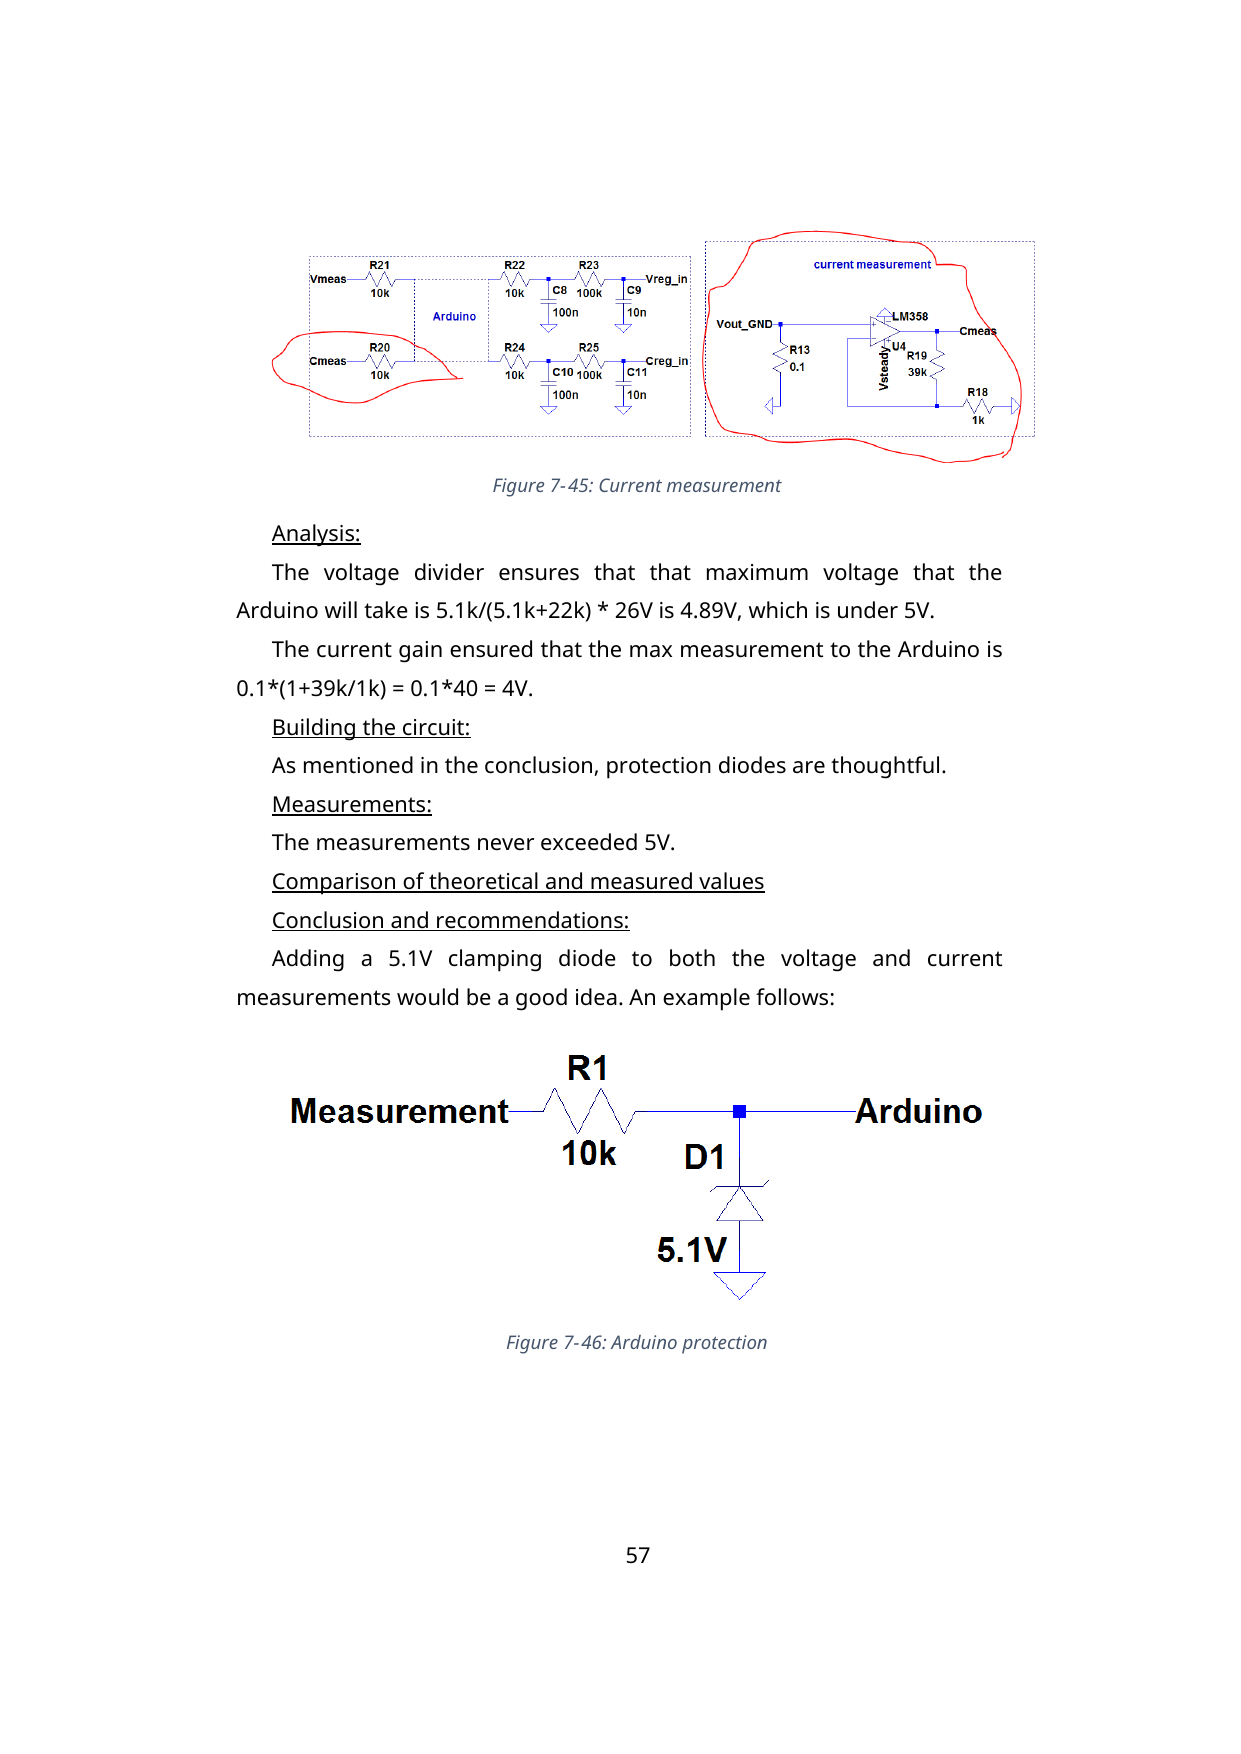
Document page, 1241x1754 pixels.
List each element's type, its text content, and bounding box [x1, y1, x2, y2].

text Adding a 5.1V clamping diode to both the voltage and current measurements would be a good idea. An example follows: [236, 943, 1004, 1012]
text The current gain ensured that the max measurement to the Arduino is 0.1*(1+39k/1k) = 0.1*40 = 4V. [236, 634, 1004, 703]
text The measurements never exceeded 5V. [236, 827, 1004, 857]
picture [271, 230, 1040, 463]
text As mentioned in the conclusion, protection diodes are thoughtful. [236, 750, 1004, 780]
text The voltage divider ensures that that maximum voltage that the Arduino will take is 5.1k/(5.1k+22k) * 26V is 4.89V, which is under 5V. [236, 557, 1004, 625]
picture [271, 1020, 1007, 1321]
text Conclusion and recommendations: [236, 905, 1004, 934]
text Building the circuit: [236, 711, 1004, 741]
text Comparison of theoretical and measured values [236, 866, 1004, 896]
text Analysis: [236, 518, 1004, 548]
text Measurements: [236, 789, 1004, 818]
